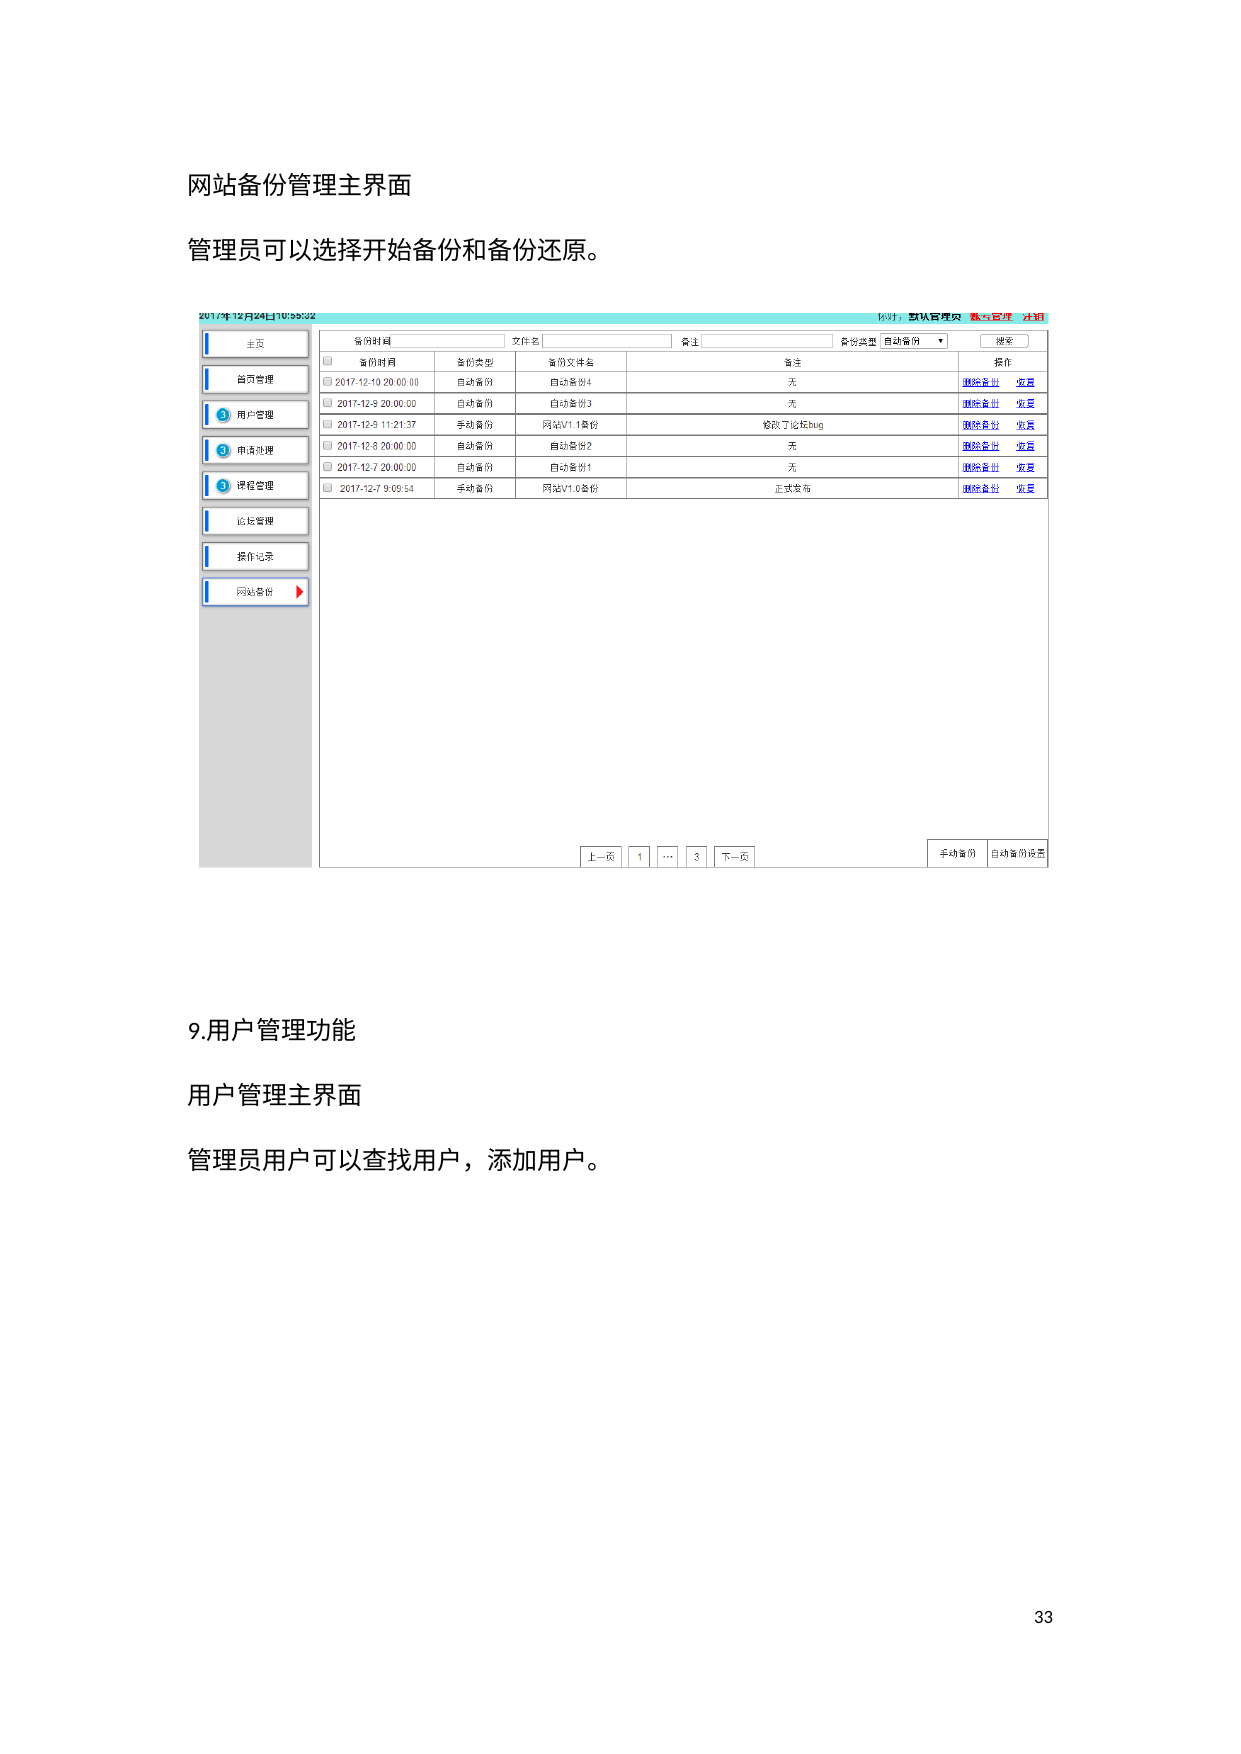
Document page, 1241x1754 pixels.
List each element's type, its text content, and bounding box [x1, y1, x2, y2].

text 用户管理主界面 [187, 1061, 1053, 1126]
picture [187, 313, 1053, 870]
text 管理员可以选择开始备份和备份还原。 [187, 216, 1053, 281]
text 9.用户管理功能 [187, 996, 1053, 1061]
text 网站备份管理主界面 [187, 151, 1053, 216]
text 管理员用户可以查找用户，添加用户。 [187, 1126, 1053, 1191]
